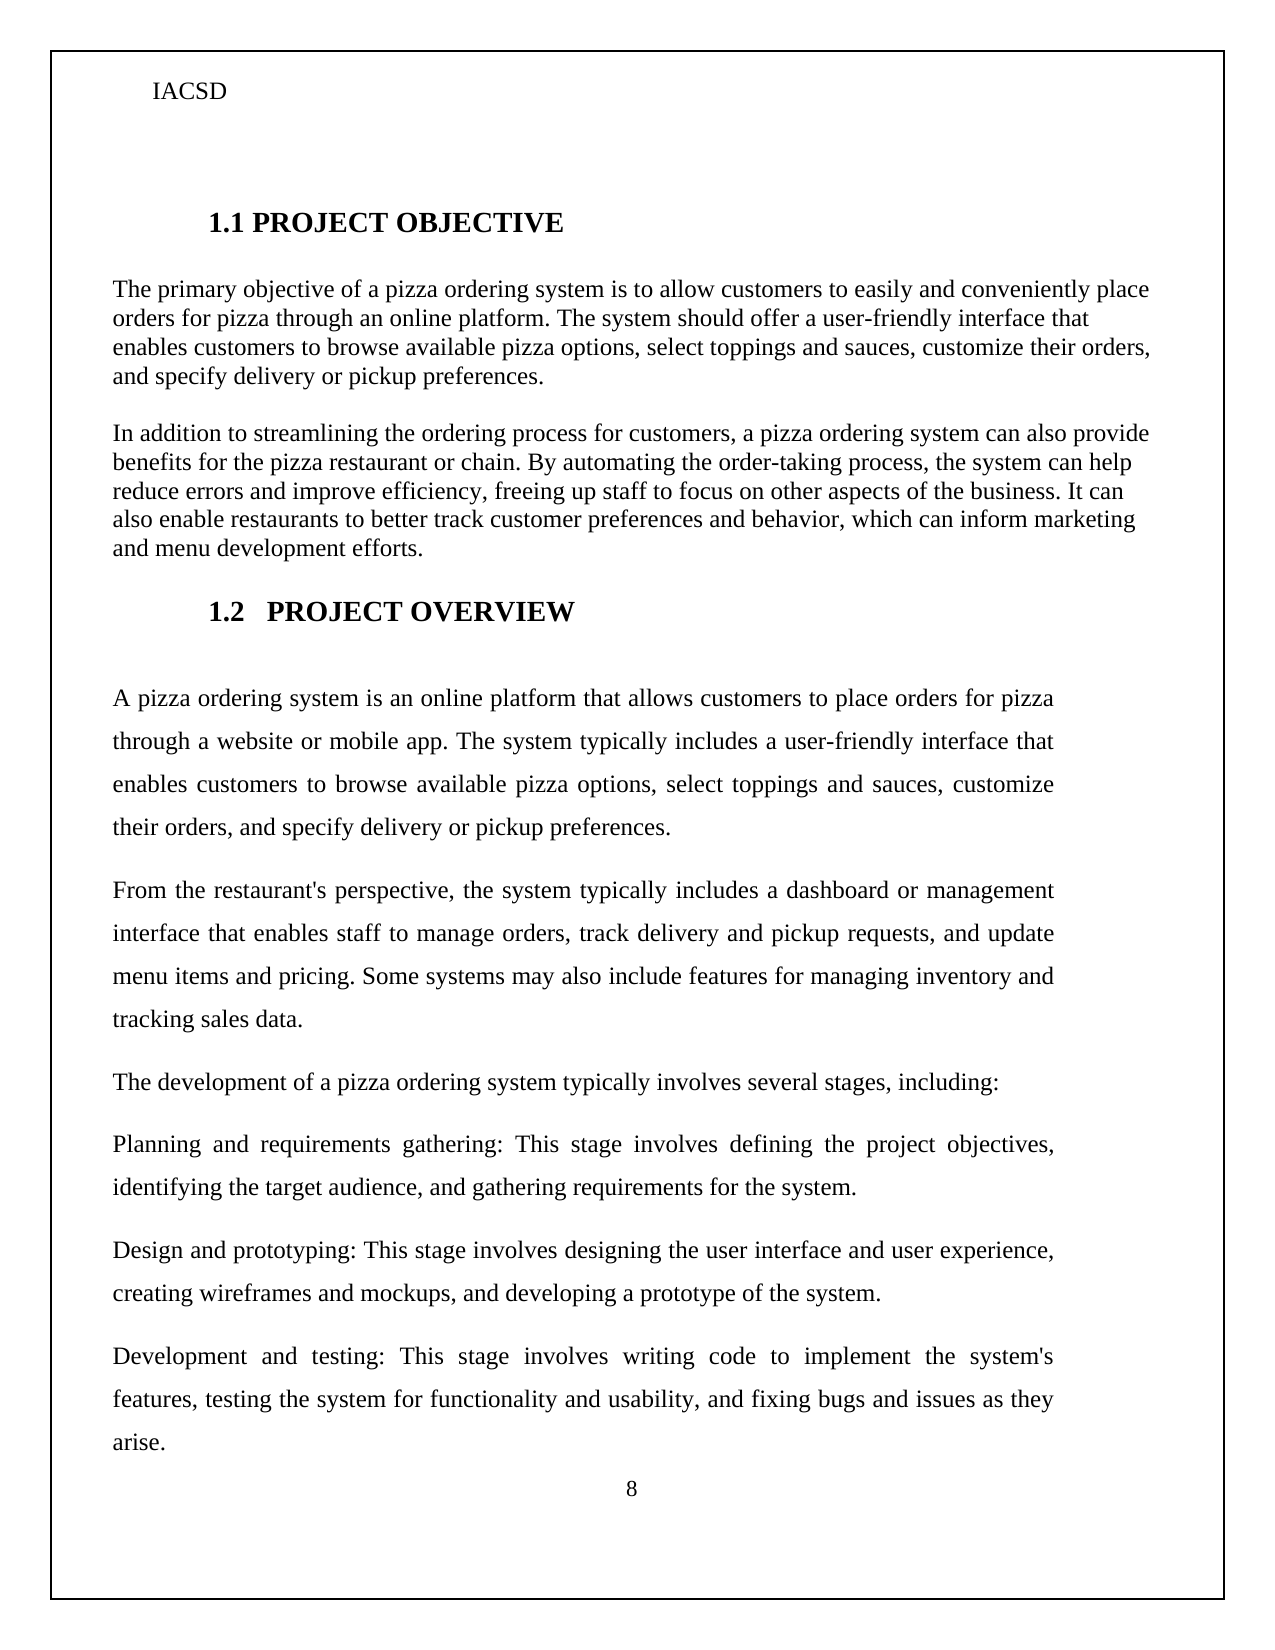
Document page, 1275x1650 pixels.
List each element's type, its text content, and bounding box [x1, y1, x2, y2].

text Planning and requirements gathering: This stage involves defining the project objectives, identifying the target audience, and gathering requirements for the system. [112, 1129, 1055, 1201]
text The primary objective of a pizza ordering system is to allow customers to easily and conveniently place orders for pizza through an online platform. The system should offer a user-friendly interface that enables customers to browse available pizza options, select toppings and sauces, customize their orders, and specify delivery or pickup preferences. [112, 274, 1162, 389]
text Development and testing: This stage involves writing code to implement the system's features, testing the system for functionality and usability, and fixing bugs and issues as they arise. [112, 1341, 1055, 1456]
text The development of a pizza ordering system typically involves several stages, including: [112, 1067, 1055, 1095]
text In addition to streamlining the ordering process for customers, a pizza ordering system can also provide benefits for the pizza restaurant or chain. By automating the order-taking process, the system can help reduce errors and improve efficiency, freeing up staff to focus on other aspects of the business. It can also enable restaurants to better track customer preferences and behavior, which can inform marketing and menu development efforts. [112, 418, 1162, 562]
text A pizza ordering system is an online platform that allows customers to place orders for pizza through a website or mobile app. The system typically includes a user-friendly interface that enables customers to browse available pizza options, select toppings and sauces, customize their orders, and specify delivery or pickup preferences. [112, 683, 1055, 841]
text Design and prototyping: This stage involves designing the user interface and user experience, creating wireframes and mockups, and developing a prototype of the system. [112, 1235, 1055, 1307]
list PROJECT OVERVIEW [208, 594, 1162, 627]
text From the restaurant's perspective, the system typically includes a dashboard or management interface that enables staff to manage orders, track delivery and pickup requests, and update menu items and pricing. Some systems may also include features for managing inventory and tracking sales data. [112, 875, 1055, 1033]
list PROJECT OBJECTIVE [208, 205, 1162, 239]
